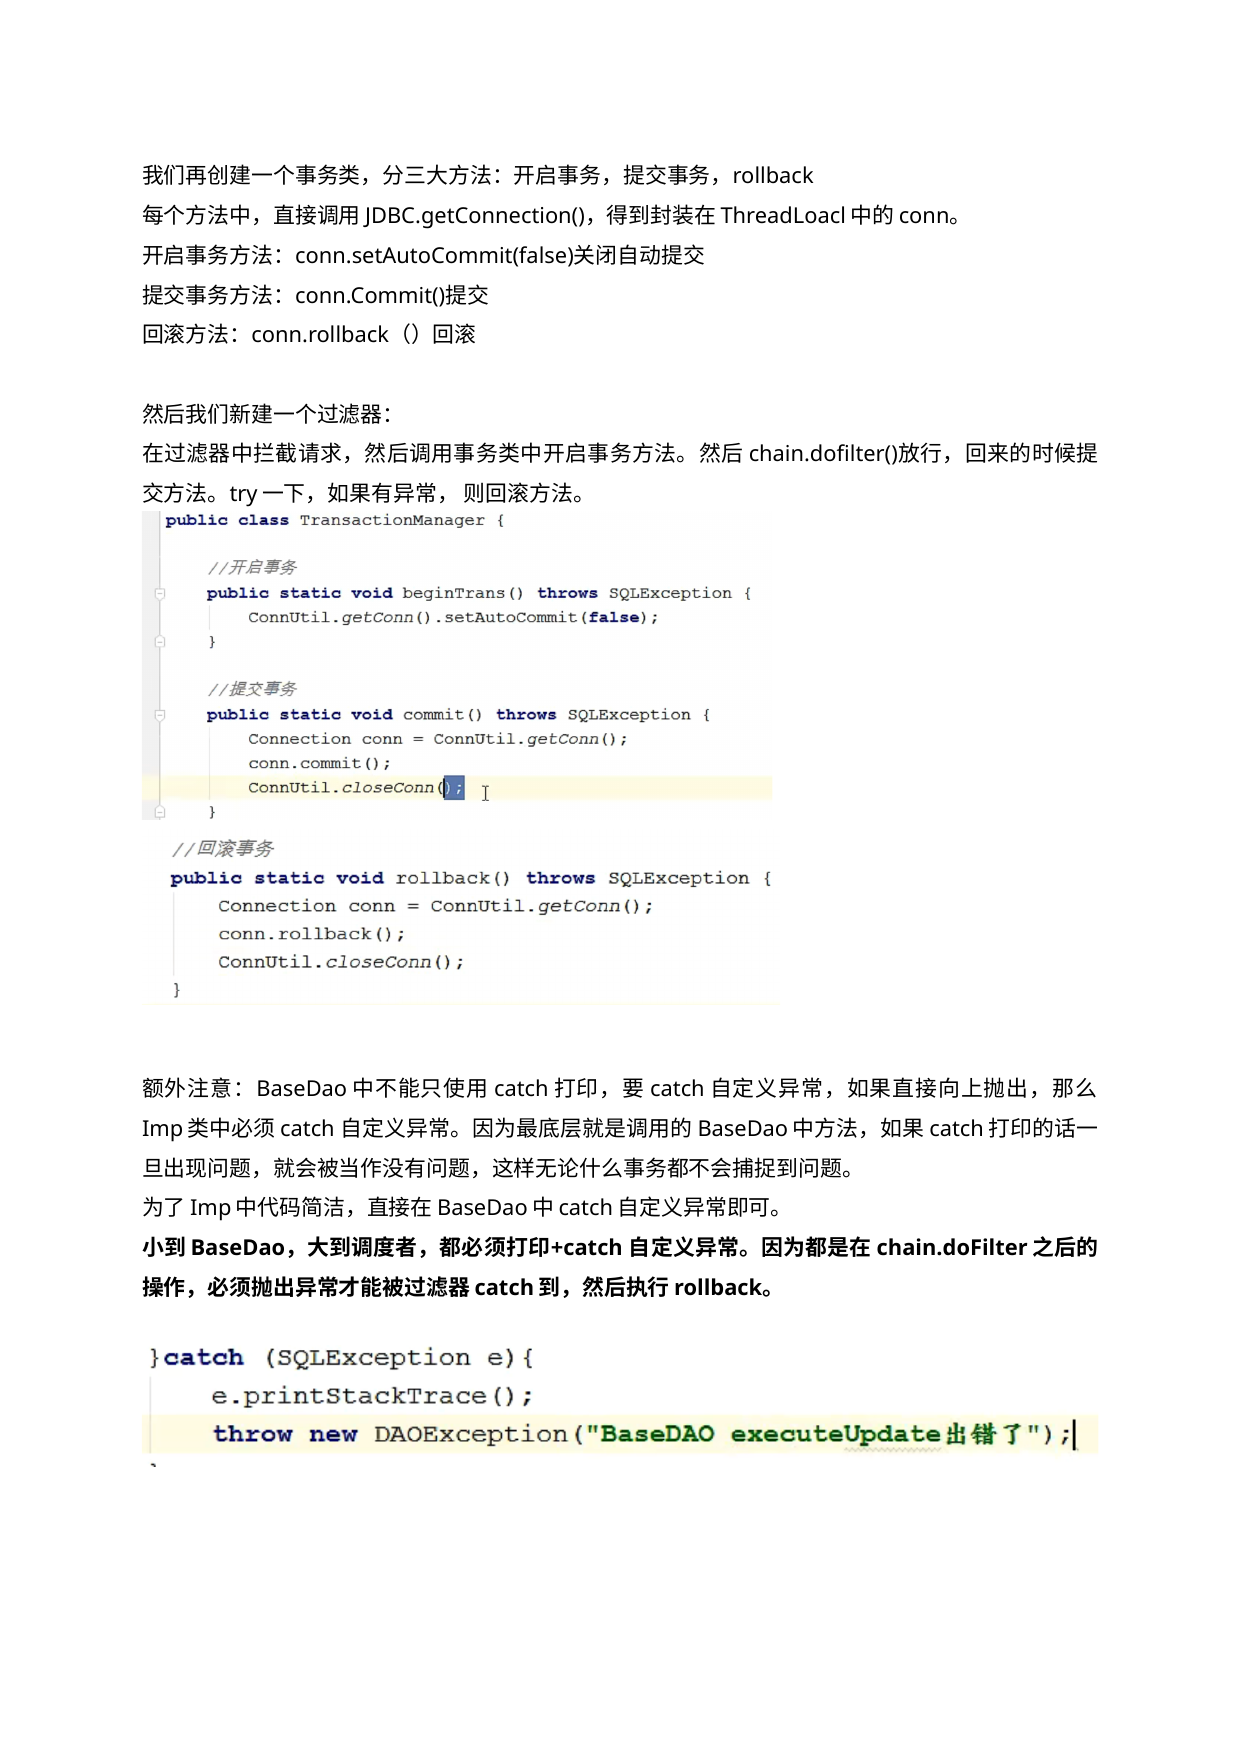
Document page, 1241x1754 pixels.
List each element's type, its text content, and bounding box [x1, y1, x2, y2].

text 每个方法中，直接调用JDBC.getConnection()，得到封装在ThreadLoacl中的conn。 [142, 194, 1098, 234]
text 小到BaseDao，大到调度者，都必须打印+catch 自定义异常。因为都是在chain.doFilter之后的操作，必须抛出异常才能被过滤器catch到，然后执行rollback。 [142, 1226, 1098, 1306]
picture [141, 1345, 1099, 1467]
text 回滚方法：conn.rollback（）回滚 [142, 313, 1098, 353]
text 提交事务方法：conn.Commit()提交 [142, 274, 1098, 313]
picture [141, 829, 781, 1005]
text 开启事务方法：conn.setAutoCommit(false)关闭自动提交 [142, 234, 1098, 274]
text 为了Imp中代码简洁，直接在BaseDao中catch自定义异常即可。 [142, 1186, 1098, 1226]
picture [141, 511, 773, 820]
text 我们再创建一个事务类，分三大方法：开启事务，提交事务，rollback [142, 154, 1098, 194]
text 然后我们新建一个过滤器： [142, 393, 1098, 432]
text 在过滤器中拦截请求，然后调用事务类中开启事务方法。然后chain.dofilter()放行，回来的时候提交方法。try一下，如果有异常， 则回滚方法。 [142, 432, 1098, 512]
text 额外注意：BaseDao中不能只使用catch打印，要catch自定义异常，如果直接向上抛出，那么Imp类中必须catch 自定义异常。因为最底层就是调用的BaseDao中方法，如果catch打印的话一旦出现问题，就会被当作没有问题，这样无论什么事务都不会捕捉到问题。 [142, 1067, 1098, 1186]
